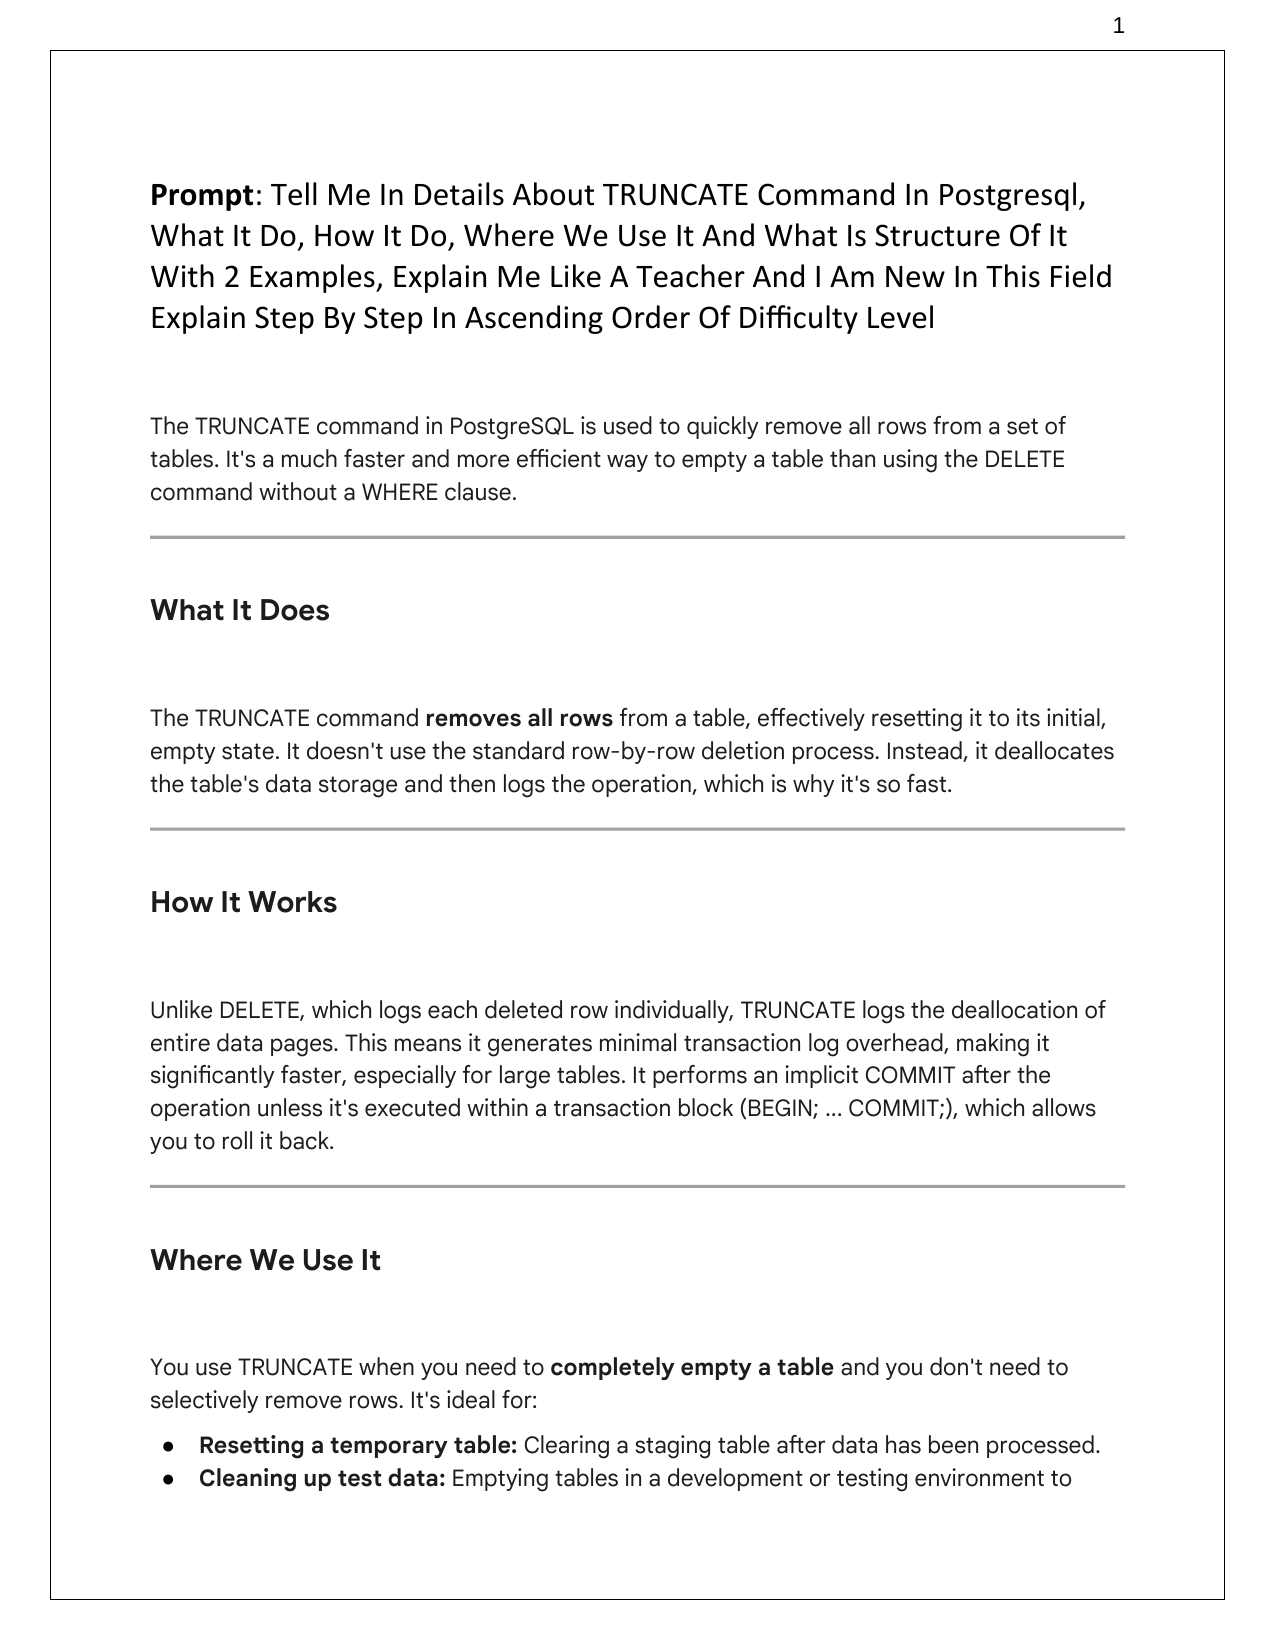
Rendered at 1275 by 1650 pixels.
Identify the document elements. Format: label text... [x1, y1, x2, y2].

subtitle Prompt: Tell Me In Details About TRUNCATE Command In Postgresql, What It Do, How It Do, Where We Use It And What Is Structure Of It With 2 Examples, Explain Me Like A Teacher And I Am New In This Field Explain Step By Step In Ascending Order Of Difficulty Level [150, 173, 1125, 336]
subtitle What It Does [150, 592, 1125, 629]
text The TRUNCATE command removes all rows from a table, effectively resetting it to its initial, empty state. It doesn't use the standard row-by-row deletion process. Instead, it deallocates the table's data storage and then logs the operation, which is why it's so fast. [150, 704, 1125, 798]
list Resetting a temporary table: Clearing a staging table after data has been processed. [161, 1431, 1125, 1460]
text You use TRUNCATE when you need to completely empty a table and you don't need to selectively remove rows. It's ideal for: [150, 1353, 1125, 1415]
text Unlike DELETE, which logs each deleted row individually, TRUNCATE logs the deallocation of entire data pages. This means it generates minimal transaction log overhead, making it significantly faster, especially for large tables. It performs an implicit COMMIT after the operation unless it's executed within a transaction block (BEGIN; ... COMMIT;), which allows you to roll it back. [150, 996, 1125, 1156]
text The TRUNCATE command in PostgreSQL is used to quickly remove all rows from a set of tables. It's a much faster and more efficient way to empty a table than using the DELETE command without a WHERE clause. [150, 412, 1125, 507]
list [161, 1464, 1125, 1493]
subtitle How It Works [150, 884, 1125, 921]
subtitle Where We Use It [150, 1242, 1125, 1278]
